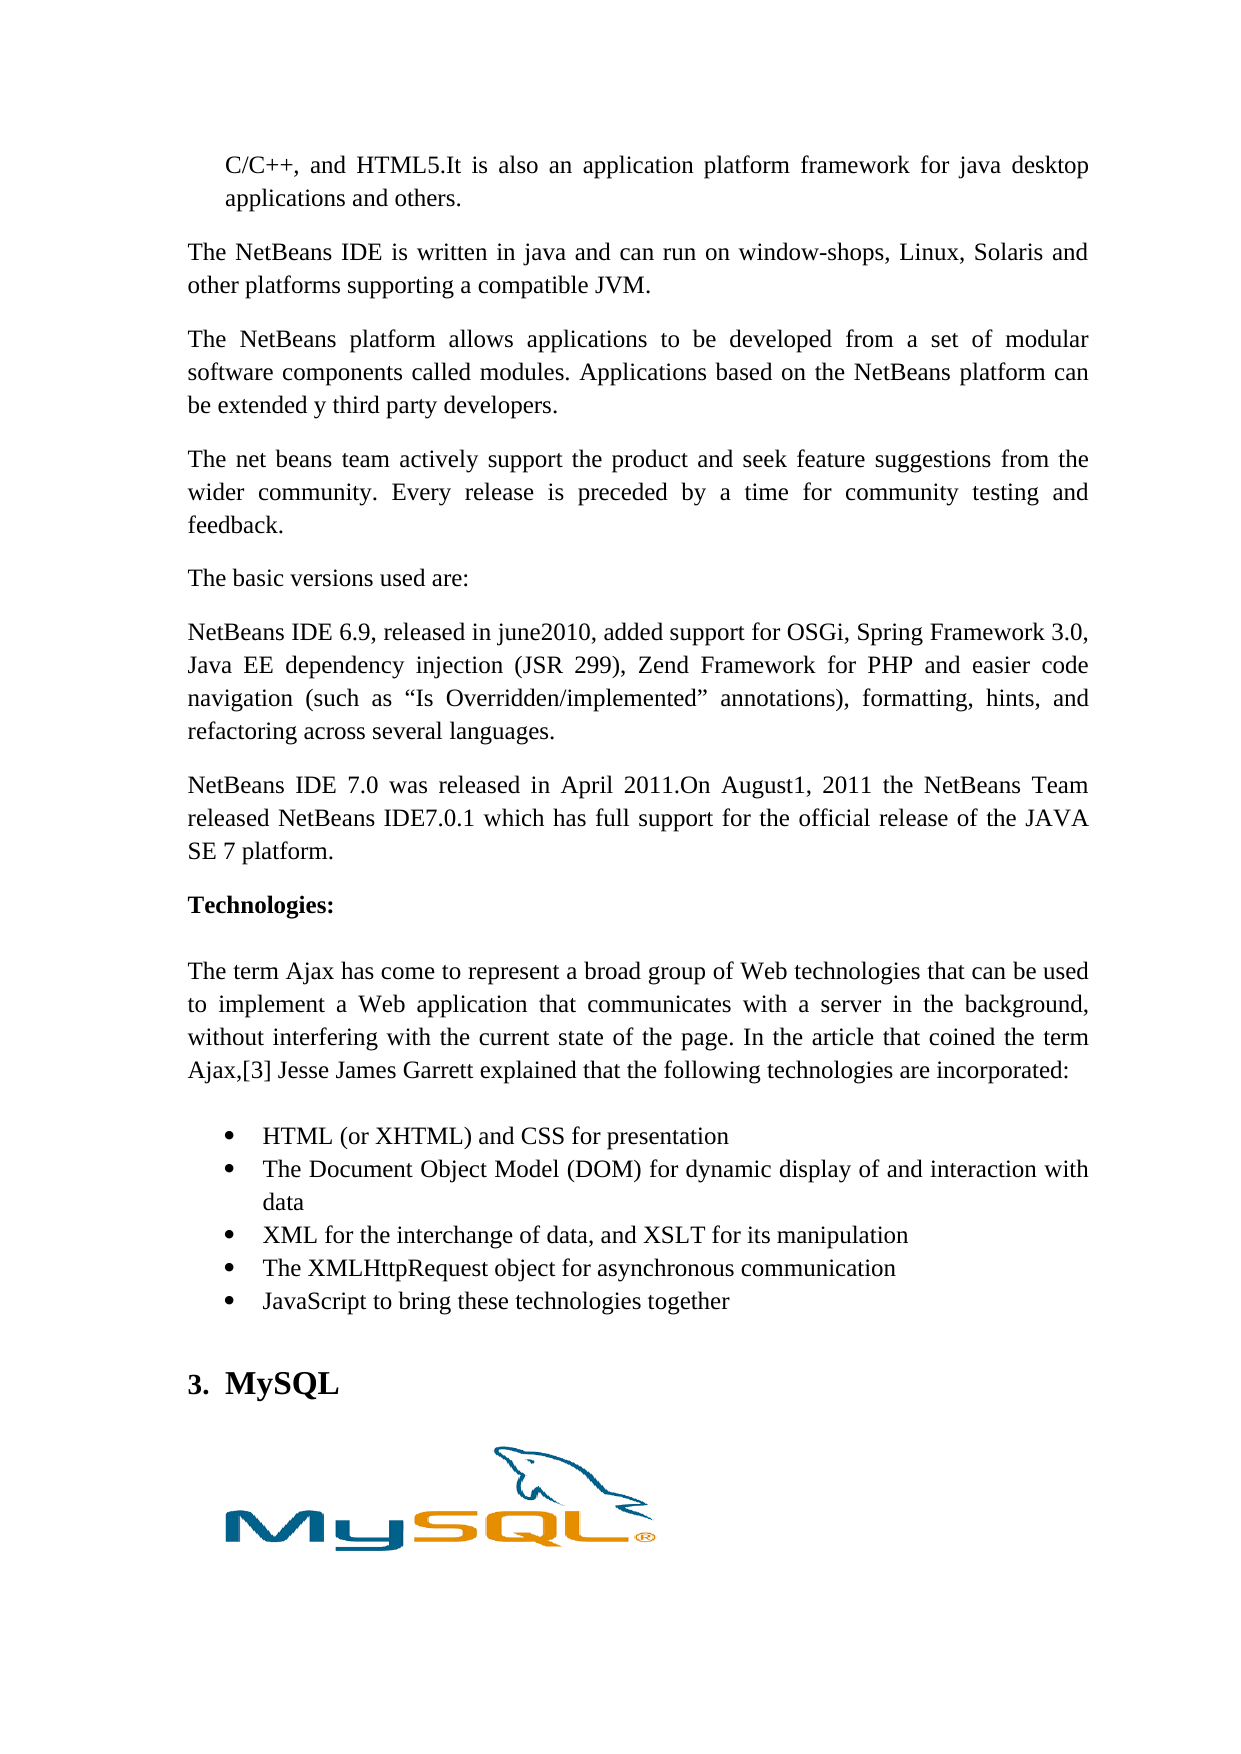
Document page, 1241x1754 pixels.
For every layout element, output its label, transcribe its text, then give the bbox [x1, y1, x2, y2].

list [187, 150, 1090, 212]
text NetBeans IDE 6.9, released in june2010, added support for OSGi, Spring Framework 3.0, Java EE dependency injection (JSR 299), Zend Framework for PHP and easier code navigation (such as “Is Overridden/implemented” annotations), formatting, hints, and refactoring across several languages. [187, 617, 1090, 745]
text The NetBeans platform allows applications to be developed from a set of modular software components called modules. Applications based on the NetBeans platform can be extended y third party developers. [187, 324, 1090, 418]
list The XMLHttpRequest object for asynchronous communication [225, 1253, 1090, 1282]
text The NetBeans IDE is written in java and can run on window-shops, Linux, Solaris and other platforms supporting a compatible JVM. [187, 237, 1090, 299]
text The term Ajax has come to represent a broad group of Web technologies that can be used to implement a Web application that communicates with a server in the background, without interfering with the current state of the page. In the article that coined the term Ajax,[3] Jesse James Garrett explained that the following technologies are incorporated: [187, 956, 1090, 1084]
list The Document Object Model (DOM) for dynamic display of and interaction with data [225, 1154, 1090, 1216]
picture [225, 1446, 657, 1551]
text Technologies: [187, 890, 1090, 919]
list HTML (or XHTML) and CSS for presentation [225, 1121, 1090, 1150]
list JavaScript to bring these technologies together [225, 1286, 1090, 1315]
list MySQL [187, 1363, 1090, 1402]
text The net beans team actively support the product and seek feature suggestions from the wider community. Every release is preceded by a time for community testing and feedback. [187, 444, 1090, 538]
text The basic versions used are: [187, 563, 1090, 592]
text NetBeans IDE 7.0 was released in April 2011.On August1, 2011 the NetBeans Team released NetBeans IDE7.0.1 which has full support for the official release of the JAVA SE 7 platform. [187, 770, 1090, 865]
list XML for the interchange of data, and XSLT for its manipulation [225, 1220, 1090, 1249]
